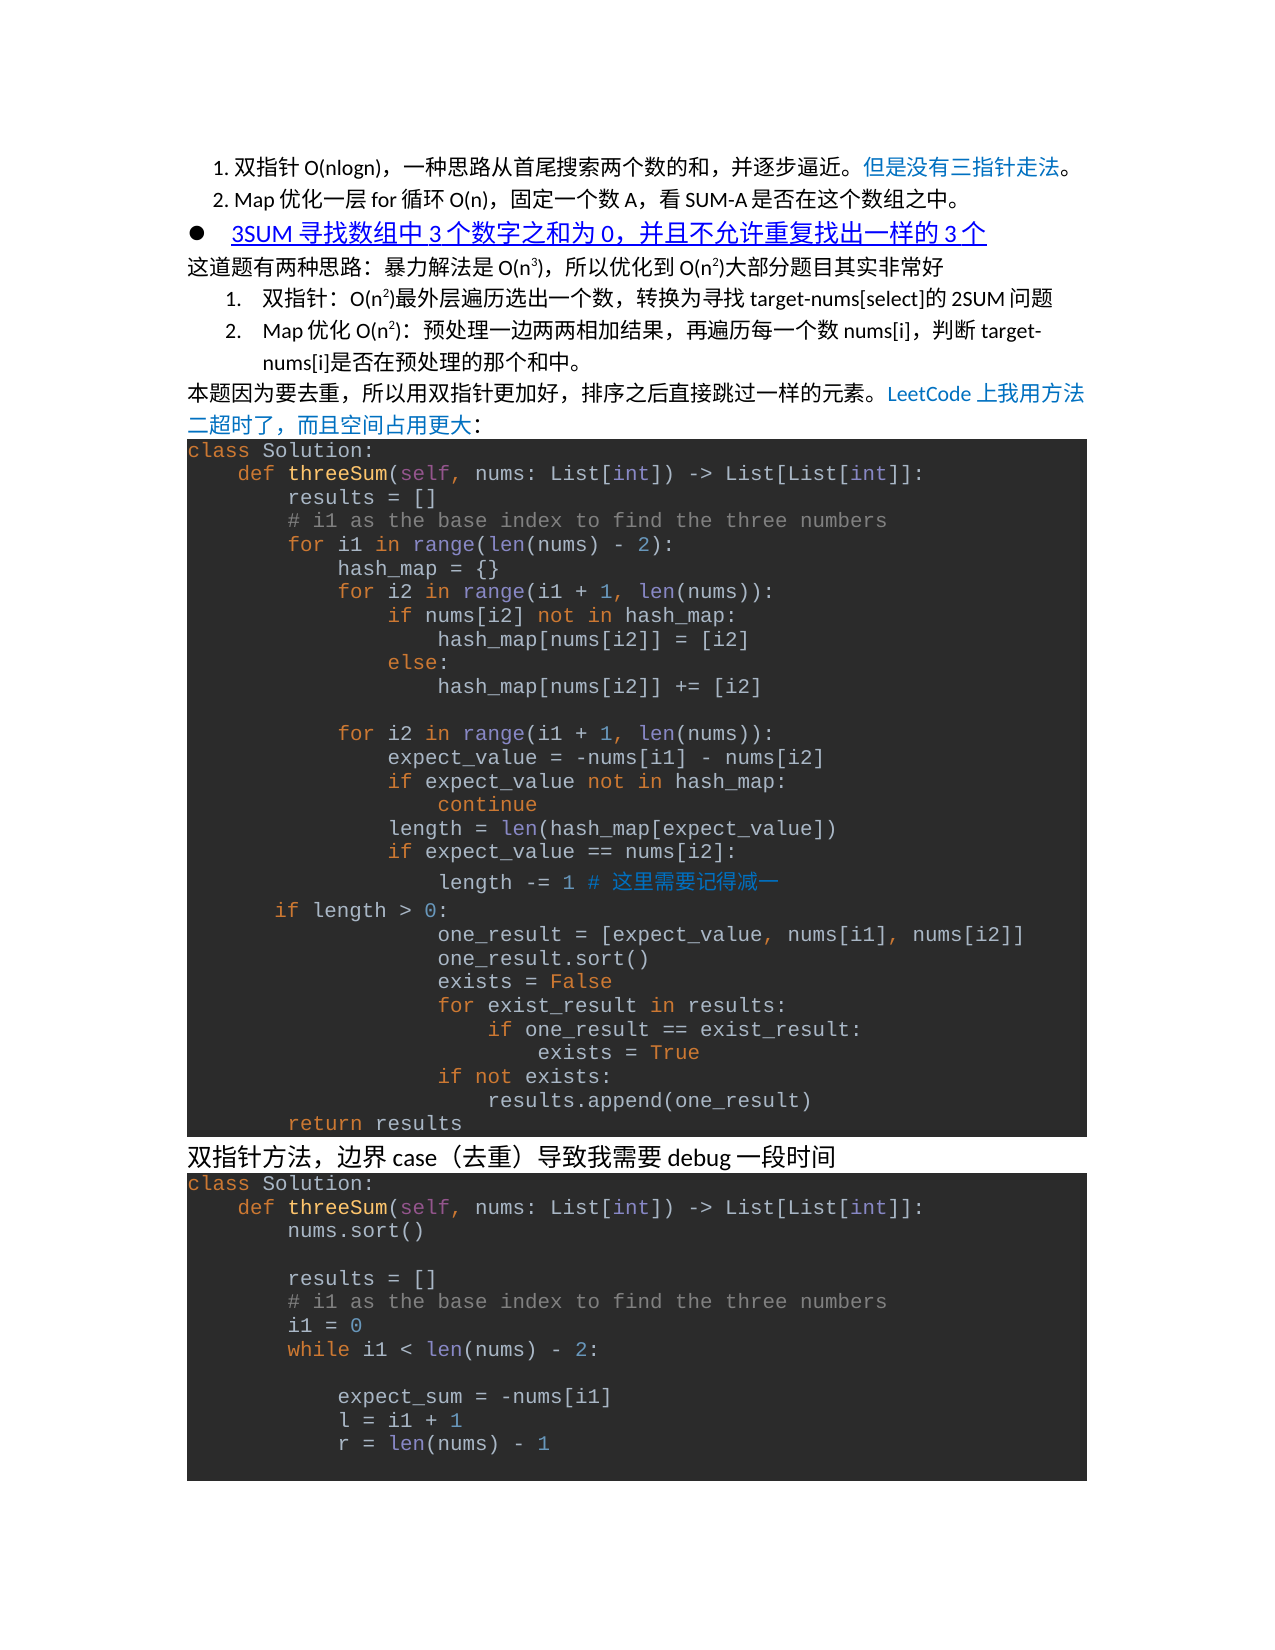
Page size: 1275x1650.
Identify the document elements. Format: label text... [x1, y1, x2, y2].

text 这道题有两种思路：暴力解法是O(n3)，所以优化到O(n2)大部分题目其实非常好 [187, 249, 1087, 281]
text 双指针方法，边界case（去重）导致我需要debug一段时间 [187, 1137, 1087, 1173]
list Map优化O(n2)：预处理一边两两相加结果，再遍历每一个数nums[i]，判断target-nums[i]是否在预处理的那个和中。 [225, 313, 1087, 376]
text 本题因为要去重，所以用双指针更加好，排序之后直接跳过一样的元素。LeetCode上我用方法二超时了，而且空间占用更大： [187, 376, 1087, 439]
list 3SUM 寻找数组中3个数字之和为0，并且不允许重复找出一样的3个 [187, 213, 1087, 249]
list 双指针：O(n2)最外层遍历选出一个数，转换为寻找target-nums[select]的2SUM问题 [225, 281, 1087, 313]
text 2. Map优化一层for循环O(n)，固定一个数A，看SUM-A是否在这个数组之中。 [212, 182, 1087, 213]
text 1. 双指针O(nlogn)，一种思路从首尾搜索两个数的和，并逐步逼近。但是没有三指针走法。 [212, 150, 1087, 182]
text class Solution: def threeSum(self, nums: List[int]) -> List[List[int]]: results = [] # i1 as the base index to find the three numbers for i1 in range(len(nums) - 2): hash_map = {} for i2 in range(i1 + 1, len(nums)): if nums[i2] not in hash_map: hash_map[nums[i2]] = [i2] else: hash_map[nums[i2]] += [i2] for i2 in range(i1 + 1, len(nums)): expect_value = -nums[i1] - nums[i2] if expect_value not in hash_map: continue length = len(hash_map[expect_value]) if expect_value == nums[i2]: length -= 1 # 这里需要记得减一 if length > 0: one_result = [expect_value, nums[i1], nums[i2]] one_result.sort() exists = False for exist_result in results: if one_result == exist_result: exists = True if not exists: results.append(one_result) return results [187, 439, 1087, 1137]
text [187, 1173, 1087, 1481]
